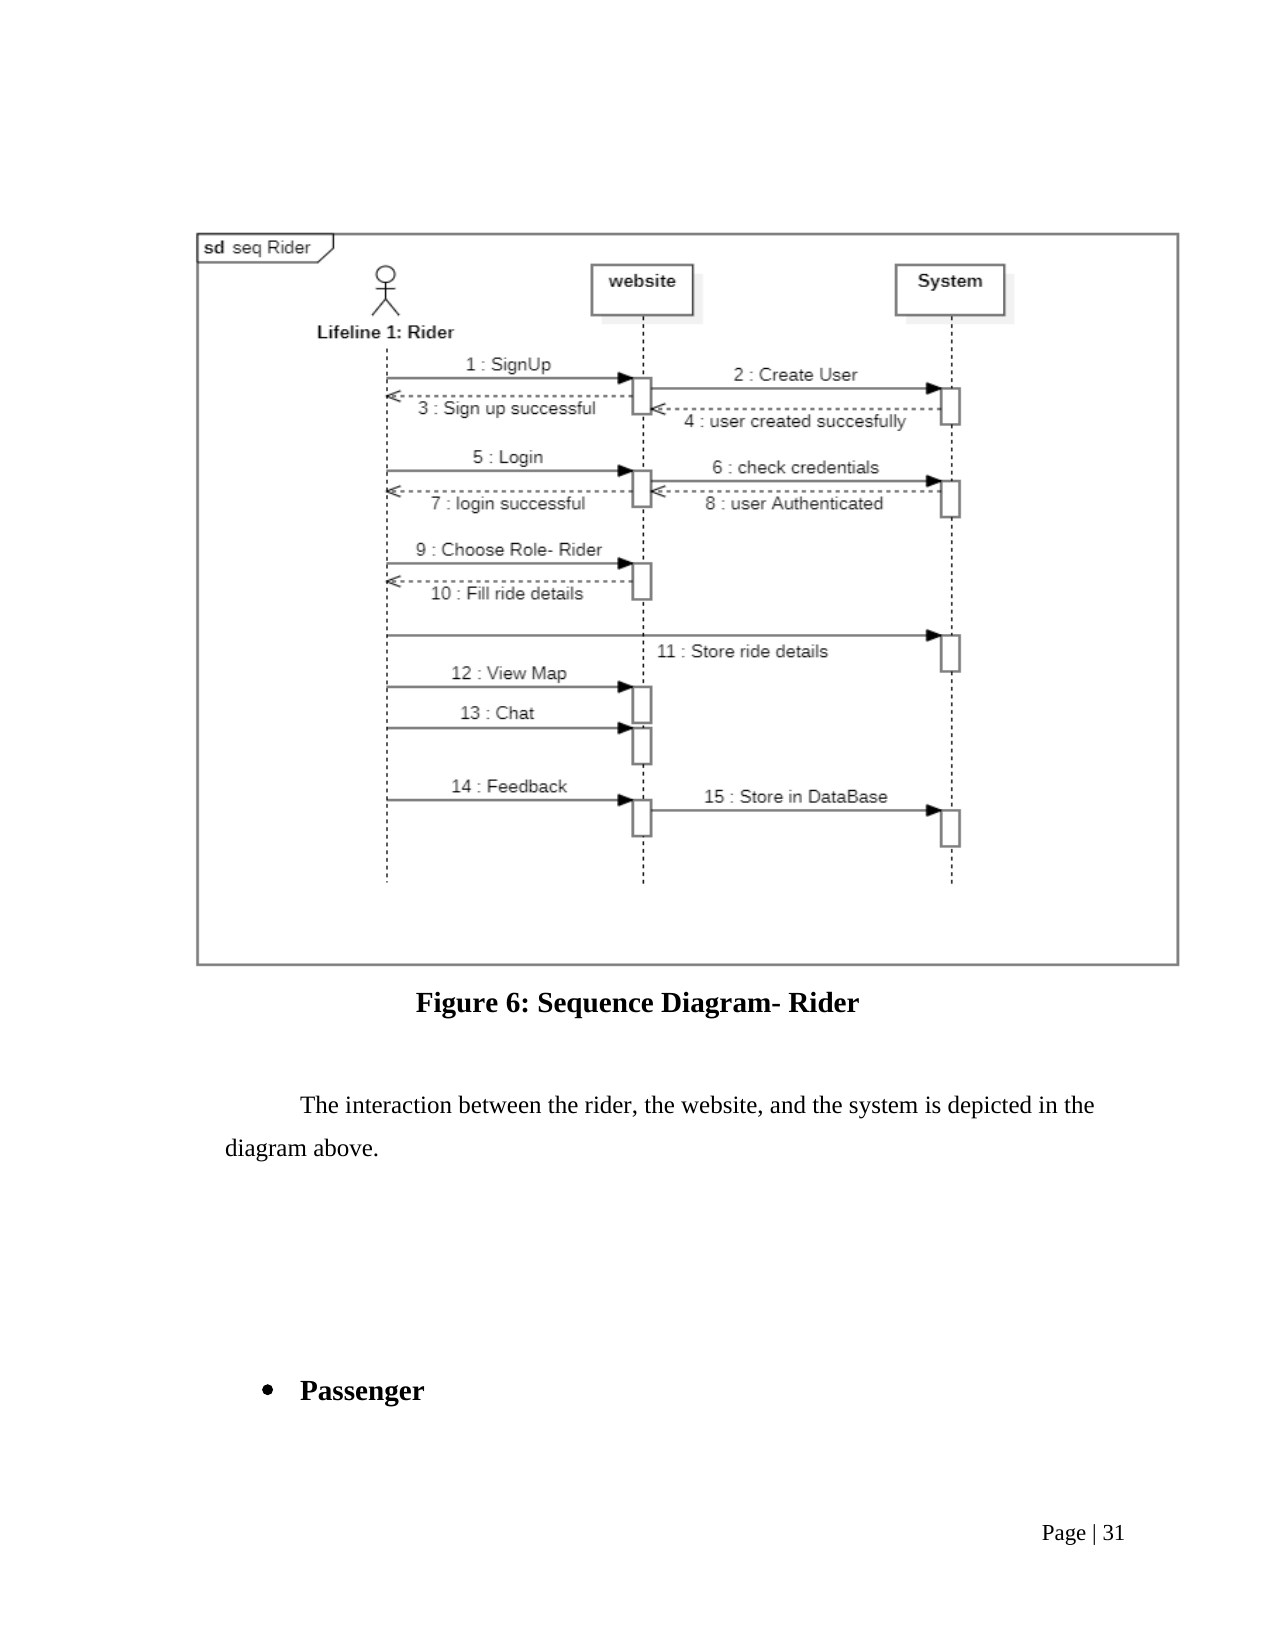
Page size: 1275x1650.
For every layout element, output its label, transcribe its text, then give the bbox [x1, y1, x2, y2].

picture [168, 217, 1194, 986]
text The interaction between the rider, the website, and the system is depicted in the diagram above. [225, 1090, 1125, 1162]
list Passenger [262, 1373, 1125, 1406]
text Figure 6: Sequence Diagram- Rider [150, 985, 1125, 1019]
